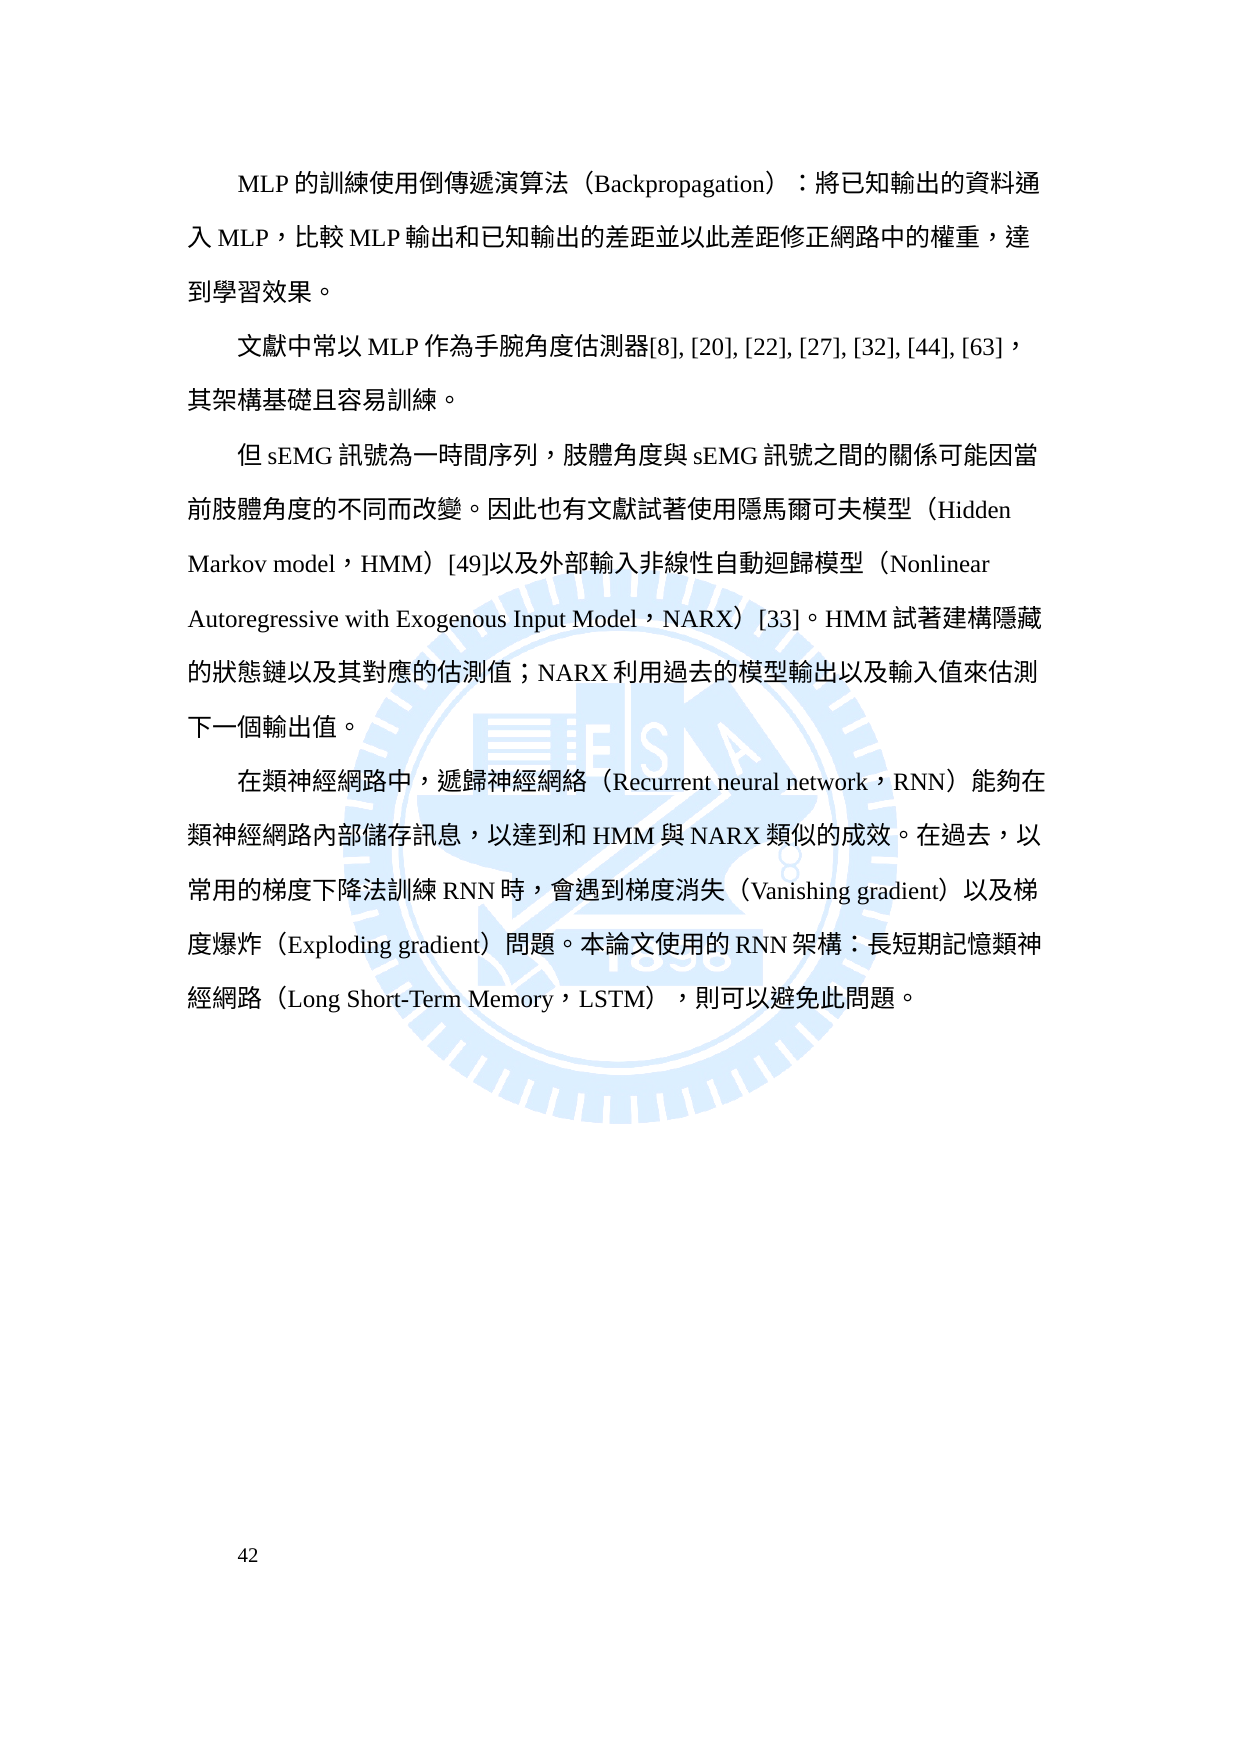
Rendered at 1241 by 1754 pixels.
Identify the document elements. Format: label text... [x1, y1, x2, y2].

text 但sEMG訊號為一時間序列，肢體角度與sEMG訊號之間的關係可能因當前肢體角度的不同而改變。因此也有文獻試著使用隱馬爾可夫模型（Hidden Markov model，HMM）[49]以及外部輸入非線性自動迴歸模型（Nonlinear Autoregressive with Exogenous Input Model，NARX）[33]。HMM試著建構隱藏的狀態鏈以及其對應的估測值；NARX利用過去的模型輸出以及輸入值來估測下一個輸出值。 [187, 435, 1053, 743]
text 文獻中常以MLP作為手腕角度估測器[8], [20], [22], [27], [32], [44], [63]，其架構基礎且容易訓練。 [187, 326, 1053, 417]
text 在類神經網路中，遞歸神經網絡（Recurrent neural network，RNN）能夠在類神經網路內部儲存訊息，以達到和HMM與NARX類似的成效。在過去，以常用的梯度下降法訓練RNN時，會遇到梯度消失（Vanishing gradient）以及梯度爆炸（Exploding gradient）問題。本論文使用的RNN架構：長短期記憶類神經網路（Long Short-Term Memory，LSTM），則可以避免此問題。 [187, 761, 1053, 1015]
text MLP的訓練使用倒傳遞演算法（Backpropagation）：將已知輸出的資料通入MLP，比較MLP輸出和已知輸出的差距並以此差距修正網路中的權重，達到學習效果。 [187, 163, 1053, 308]
